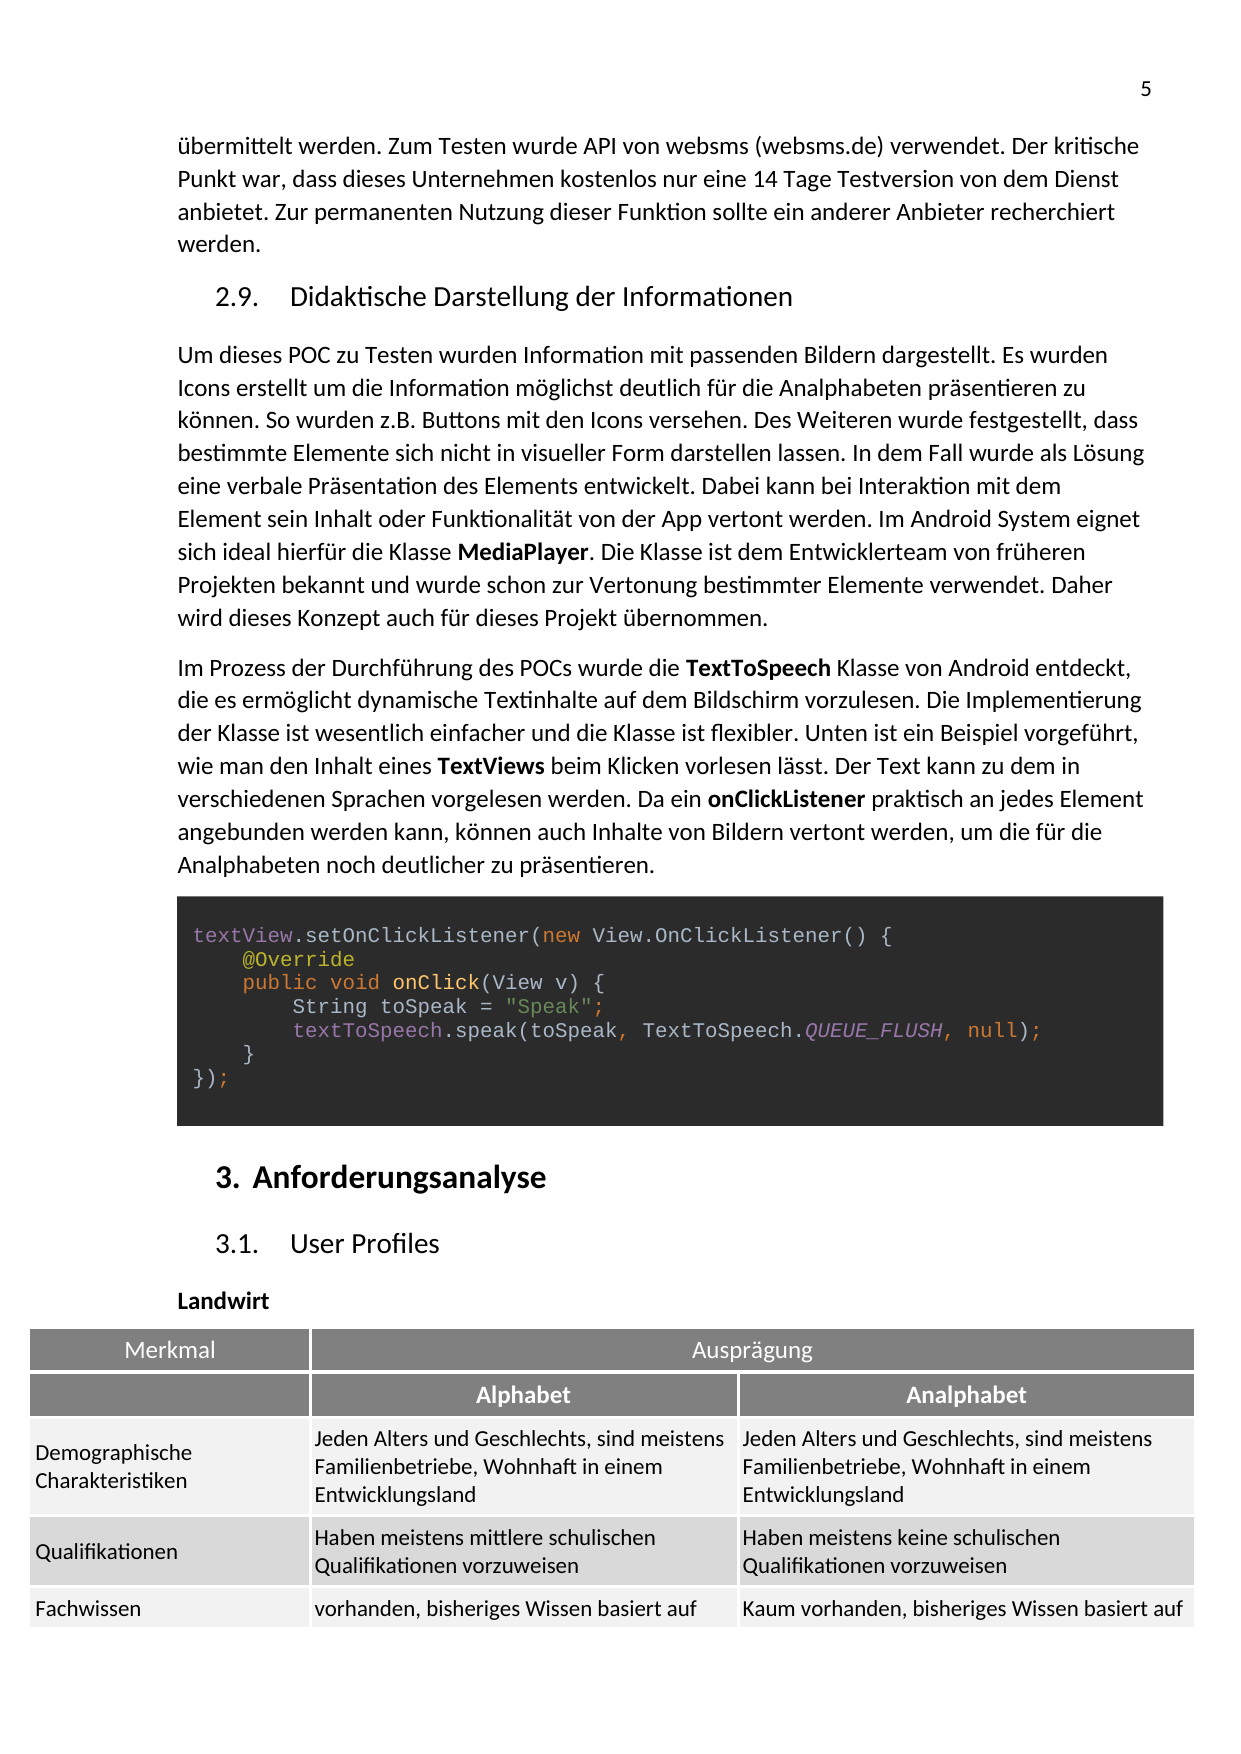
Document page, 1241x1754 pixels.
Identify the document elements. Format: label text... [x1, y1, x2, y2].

table_cell Haben meistens mittlere schulischen Qualifikationen vorzuweisen [312, 1517, 737, 1585]
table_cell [740, 1588, 1194, 1627]
text Um dieses POC zu Testen wurden Information mit passenden Bildern dargestellt. Es wurden Icons erstellt um die Information möglichst deutlich für die Analphabeten präsentieren zu können. So wurden z.B. Buttons mit den Icons versehen. Des Weiteren wurde festgestellt, dass bestimmte Elemente sich nicht in visueller Form darstellen lassen. In dem Fall wurde als Lösung eine verbale Präsentation des Elements entwickelt. Dabei kann bei Interaktion mit dem Element sein Inhalt oder Funktionalität von der App vertont werden. Im Android System eignet sich ideal hierfür die Klasse MediaPlayer. Die Klasse ist dem Entwicklerteam von früheren Projekten bekannt und wurde schon zur Vertonung bestimmter Elemente verwendet. Daher wird dieses Konzept auch für dieses Projekt übernommen. [177, 339, 1152, 633]
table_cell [312, 1588, 737, 1627]
text Landwirt [177, 1285, 1152, 1316]
table_cell Haben meistens keine schulischen Qualifikationen vorzuweisen [740, 1517, 1194, 1585]
subtitle Anforderungsanalyse [215, 1126, 1152, 1197]
text Im Prozess der Durchführung des POCs wurde die TextToSpeech Klasse von Android entdeckt, die es ermöglicht dynamische Textinhalte auf dem Bildschirm vorzulesen. Die Implementierung der Klasse ist wesentlich einfacher und die Klasse ist flexibler. Unten ist ein Beispiel vorgeführt, wie man den Inhalt eines TextViews beim Klicken vorlesen lässt. Der Text kann zu dem in verschiedenen Sprachen vorgelesen werden. Da ein onClickListener praktisch an jedes Element angebunden werden kann, können auch Inhalte von Bildern vertont werden, um die für die Analphabeten noch deutlicher zu präsentieren. [177, 652, 1152, 880]
table_header Ausprägung [312, 1329, 1194, 1370]
table_cell Analphabet [740, 1374, 1194, 1416]
table_cell Jeden Alters und Geschlechts, sind meistens Familienbetriebe, Wohnhaft in einem Entwicklungsland [312, 1419, 737, 1514]
table_cell Fachwissen [30, 1588, 309, 1627]
table_cell Demographische Charakteristiken [30, 1419, 309, 1514]
subtitle Didaktische Darstellung der Informationen [215, 278, 1152, 314]
table_header Merkmal [30, 1329, 309, 1370]
table_cell Jeden Alters und Geschlechts, sind meistens Familienbetriebe, Wohnhaft in einem Entwicklungsland [740, 1419, 1194, 1514]
table_cell [30, 1374, 309, 1416]
table_cell Alphabet [312, 1374, 737, 1416]
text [177, 130, 1152, 259]
subtitle User Profiles [215, 1225, 1152, 1260]
table_cell Qualifikationen [30, 1517, 309, 1585]
